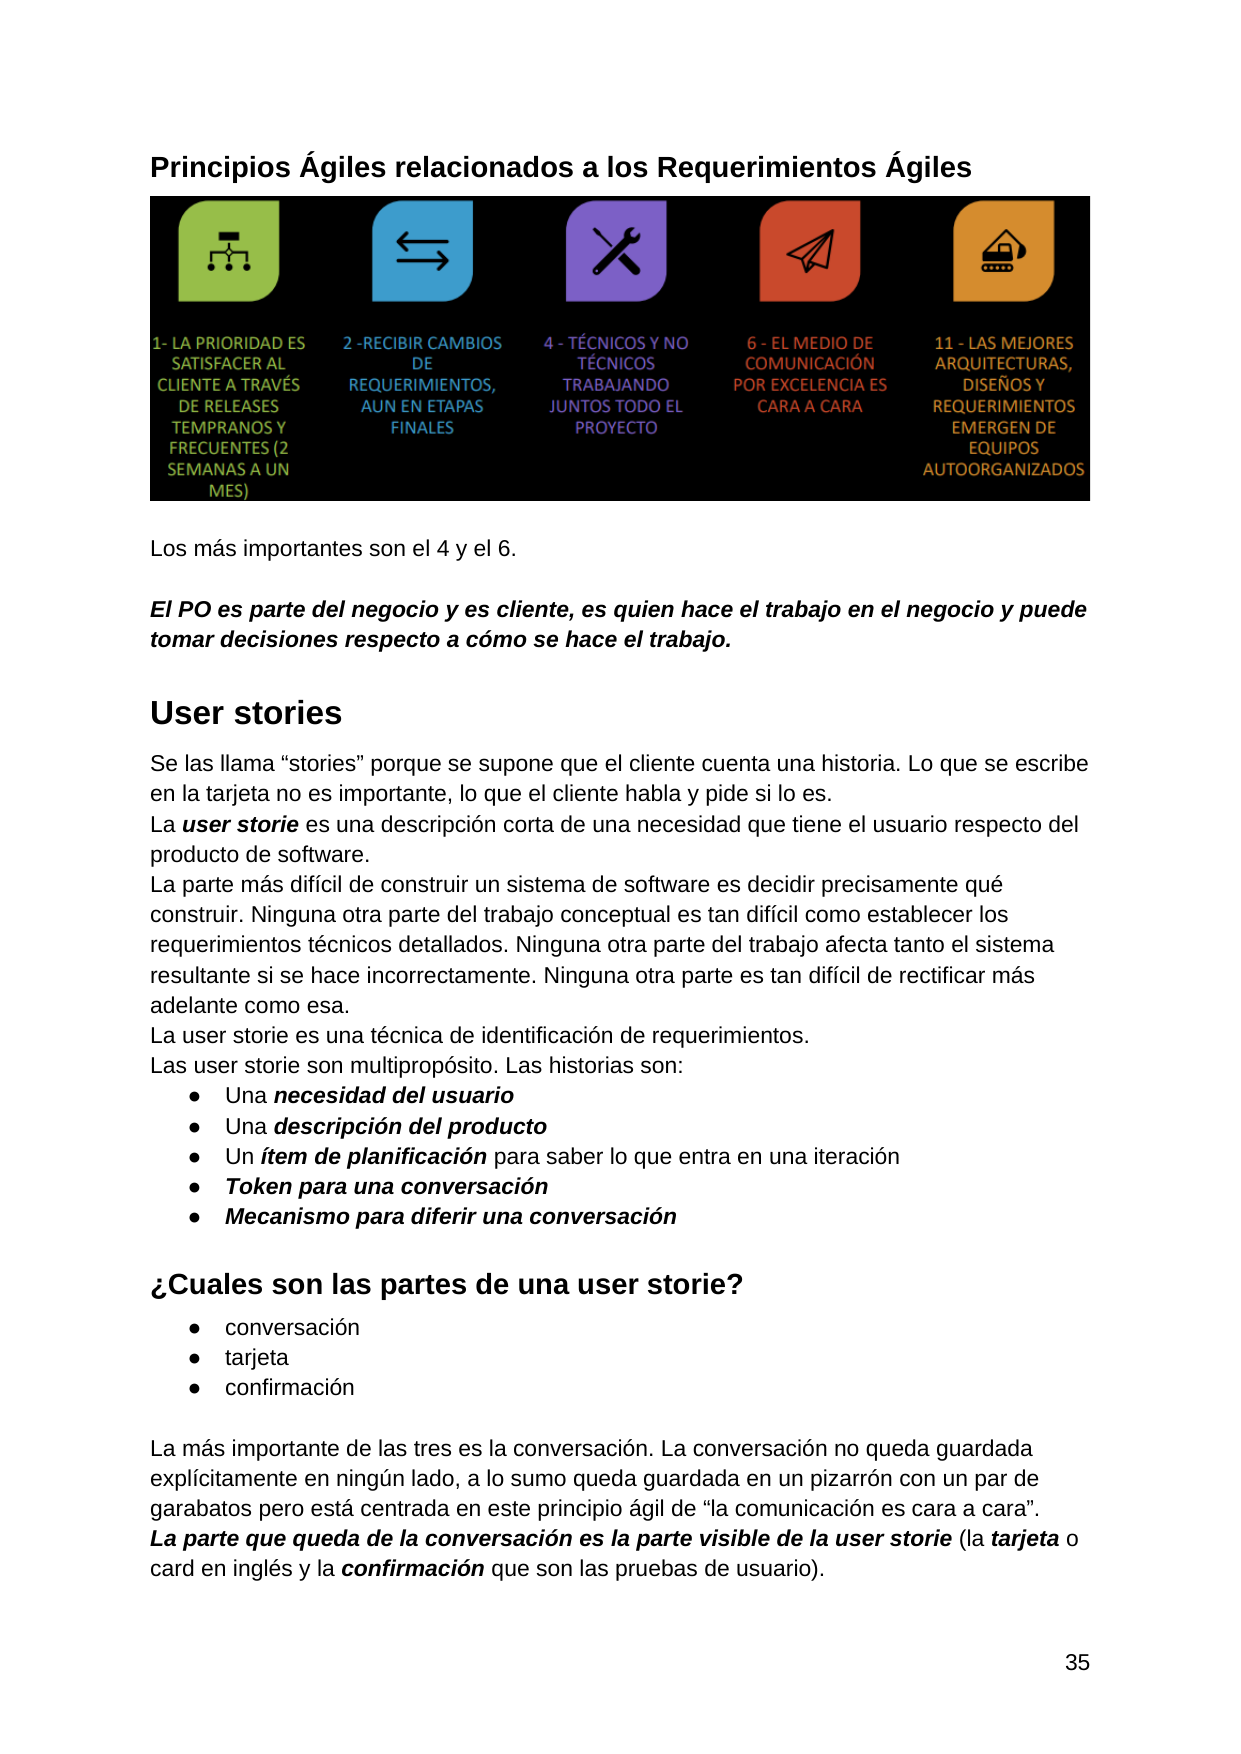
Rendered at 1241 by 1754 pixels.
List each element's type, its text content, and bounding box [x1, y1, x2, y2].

text Los más importantes son el 4 y el 6. [150, 535, 1090, 561]
text La parte que queda de la conversación es la parte visible de la user storie (la tarjeta o card en inglés y la confirmación que son las pruebas de usuario). [150, 1525, 1090, 1582]
list Un ítem de planificación para saber lo que entra en una iteración [187, 1143, 1090, 1169]
text Las user storie son multipropósito. Las historias son: [150, 1052, 1090, 1078]
text La user storie es una técnica de identificación de requerimientos. [150, 1022, 1090, 1048]
text La más importante de las tres es la conversación. La conversación no queda guardada explícitamente en ningún lado, a lo sumo queda guardada en un pizarrón con un par de garabatos pero está centrada en este principio ágil de “la comunicación es cara a cara”. [150, 1434, 1090, 1521]
list tarjeta [187, 1344, 1090, 1370]
picture [150, 196, 1091, 501]
text El PO es parte del negocio y es cliente, es quien hace el trabajo en el negocio y puede tomar decisiones respecto a cómo se hace el trabajo. [150, 596, 1090, 652]
list confirmación [187, 1374, 1090, 1400]
list conversación [187, 1314, 1090, 1340]
subtitle User stories [150, 693, 1090, 732]
list Token para una conversación [187, 1173, 1090, 1199]
text La parte más difícil de construir un sistema de software es decidir precisamente qué construir. Ninguna otra parte del trabajo conceptual es tan difícil como establecer los requerimientos técnicos detallados. Ninguna otra parte del trabajo afecta tanto el sistema resultante si se hace incorrectamente. Ninguna otra parte es tan difícil de rectificar más adelante como esa. [150, 871, 1090, 1018]
text La user storie es una descripción corta de una necesidad que tiene el usuario respecto del producto de software. [150, 811, 1090, 867]
subtitle ¿Cuales son las partes de una user storie? [150, 1267, 1090, 1300]
list Una necesidad del usuario [187, 1082, 1090, 1109]
list Mecanismo para diferir una conversación [187, 1203, 1090, 1229]
subtitle Principios Ágiles relacionados a los Requerimientos Ágiles [150, 150, 1090, 183]
list Una descripción del producto [187, 1113, 1090, 1139]
text Se las llama “stories” porque se supone que el cliente cuenta una historia. Lo que se escribe en la tarjeta no es importante, lo que el cliente habla y pide si lo es. [150, 750, 1090, 807]
